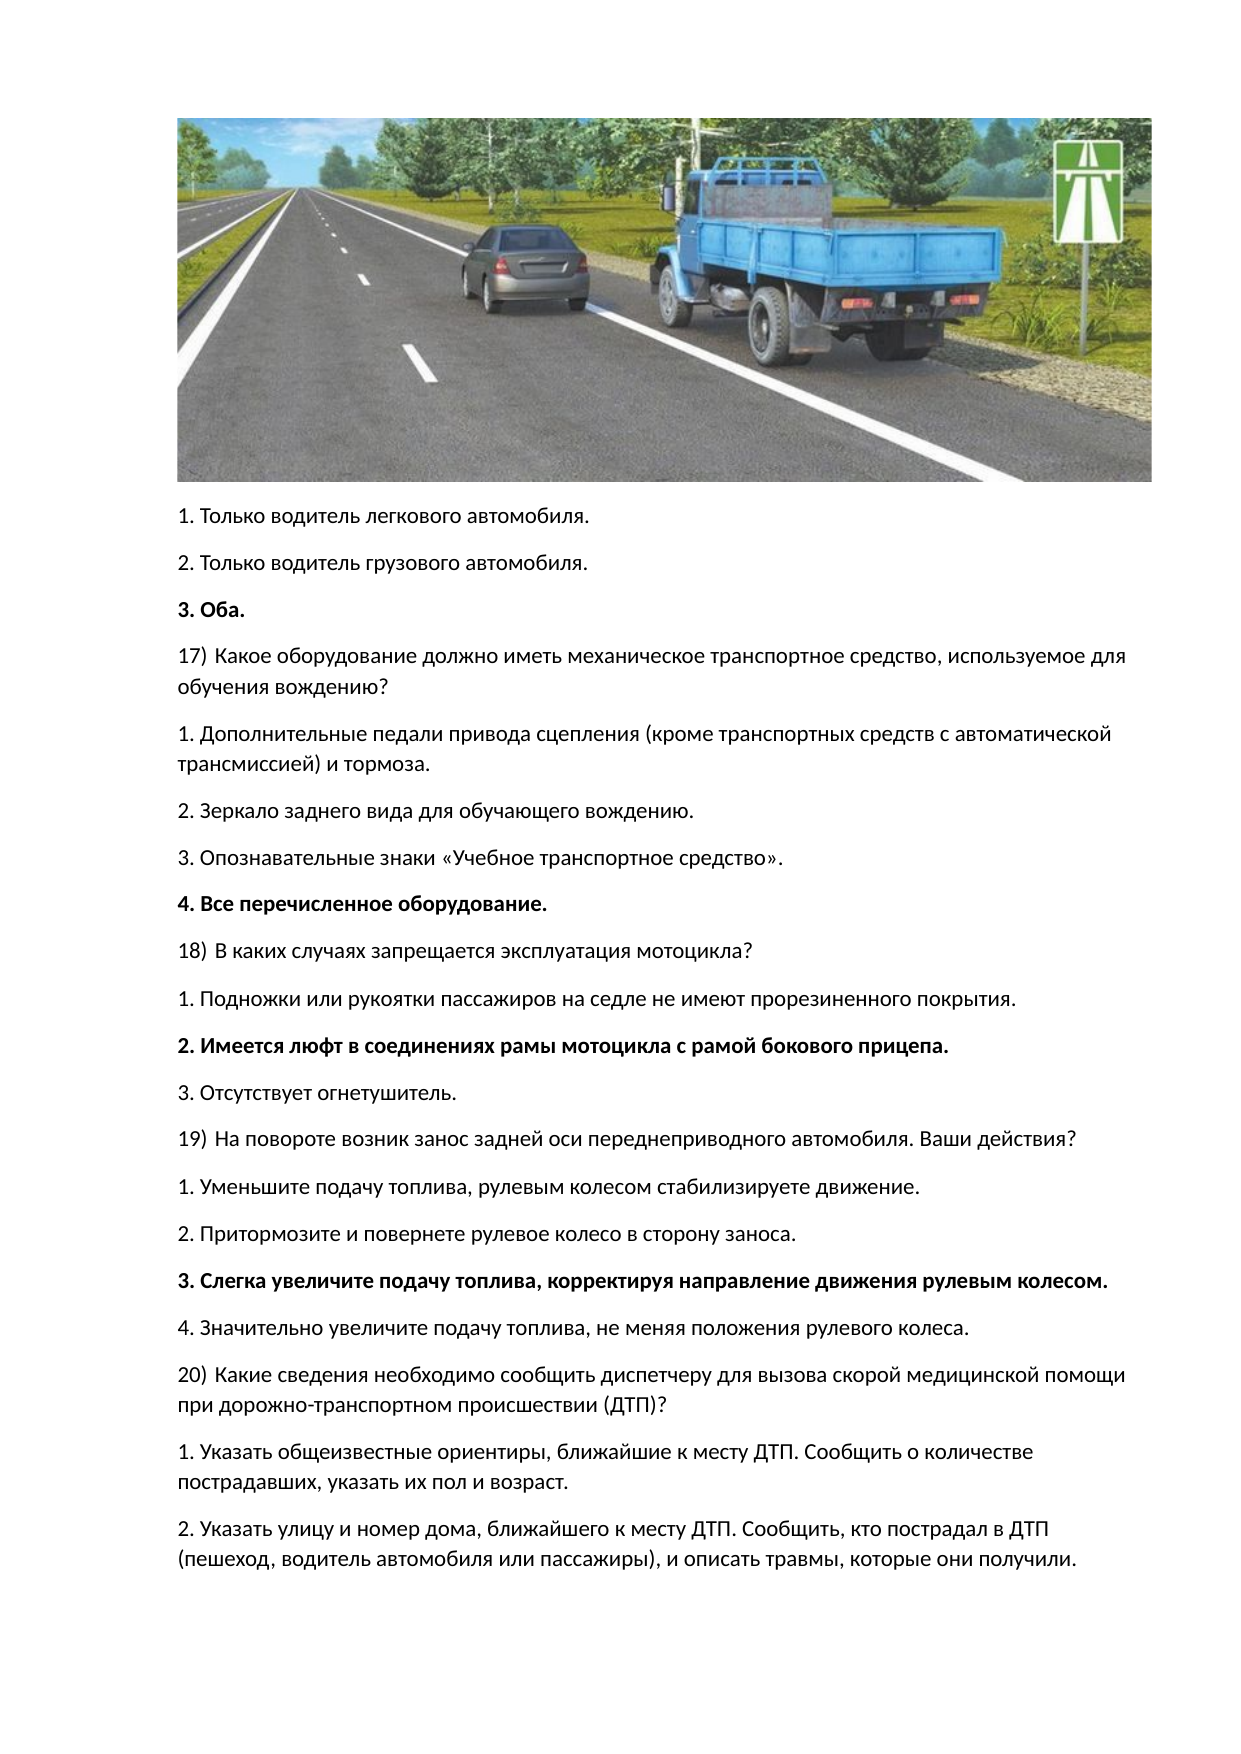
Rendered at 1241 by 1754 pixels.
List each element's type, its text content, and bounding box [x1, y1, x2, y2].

text 4. Значительно увеличите подачу топлива, не меняя положения рулевого колеса. [177, 1313, 1152, 1341]
text 2. Указать улицу и номер дома, ближайшего к месту ДТП. Сообщить, кто пострадал в ДТП (пешеход, водитель автомобиля или пассажиры), и описать травмы, которые они получили. [177, 1514, 1152, 1572]
text 2. Имеется люфт в соединениях рамы мотоцикла с рамой бокового прицепа. [177, 1031, 1152, 1059]
picture [177, 118, 1152, 482]
text 18) В каких случаях запрещается эксплуатация мотоцикла? [214, 936, 1152, 964]
text 2. Только водитель грузового автомобиля. [177, 548, 1152, 576]
text 2. Зеркало заднего вида для обучающего вождению. [177, 796, 1152, 824]
text 19) На повороте возник занос задней оси переднеприводного автомобиля. Ваши действия? [214, 1124, 1152, 1153]
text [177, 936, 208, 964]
text 4. Все перечисленное оборудование. [177, 889, 1152, 917]
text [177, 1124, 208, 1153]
text 3. Отсутствует огнетушитель. [177, 1078, 1152, 1106]
text 1. Уменьшите подачу топлива, рулевым колесом стабилизируете движение. [177, 1172, 1152, 1200]
text 3. Оба. [177, 595, 1152, 623]
text 1. Подножки или рукоятки пассажиров на седле не имеют прорезиненного покрытия. [177, 984, 1152, 1012]
text 1. Дополнительные педали привода сцепления (кроме транспортных средств с автоматической трансмиссией) и тормоза. [177, 719, 1152, 777]
text 1. Только водитель легкового автомобиля. [177, 501, 1152, 529]
text 3. Слегка увеличите подачу топлива, корректируя направление движения рулевым колесом. [177, 1266, 1152, 1294]
text 2. Притормозите и повернете рулевое колесо в сторону заноса. [177, 1219, 1152, 1247]
text 3. Опознавательные знаки «Учебное транспортное средство». [177, 843, 1152, 871]
text 17) Какое оборудование должно иметь механическое транспортное средство, используемое для обучения вождению? [177, 642, 1152, 700]
text 20) Какие сведения необходимо сообщить диспетчеру для вызова скорой медицинской помощи при дорожно-транспортном происшествии (ДТП)? [177, 1360, 1152, 1418]
text 1. Указать общеизвестные ориентиры, ближайшие к месту ДТП. Сообщить о количестве пострадавших, указать их пол и возраст. [177, 1437, 1152, 1495]
